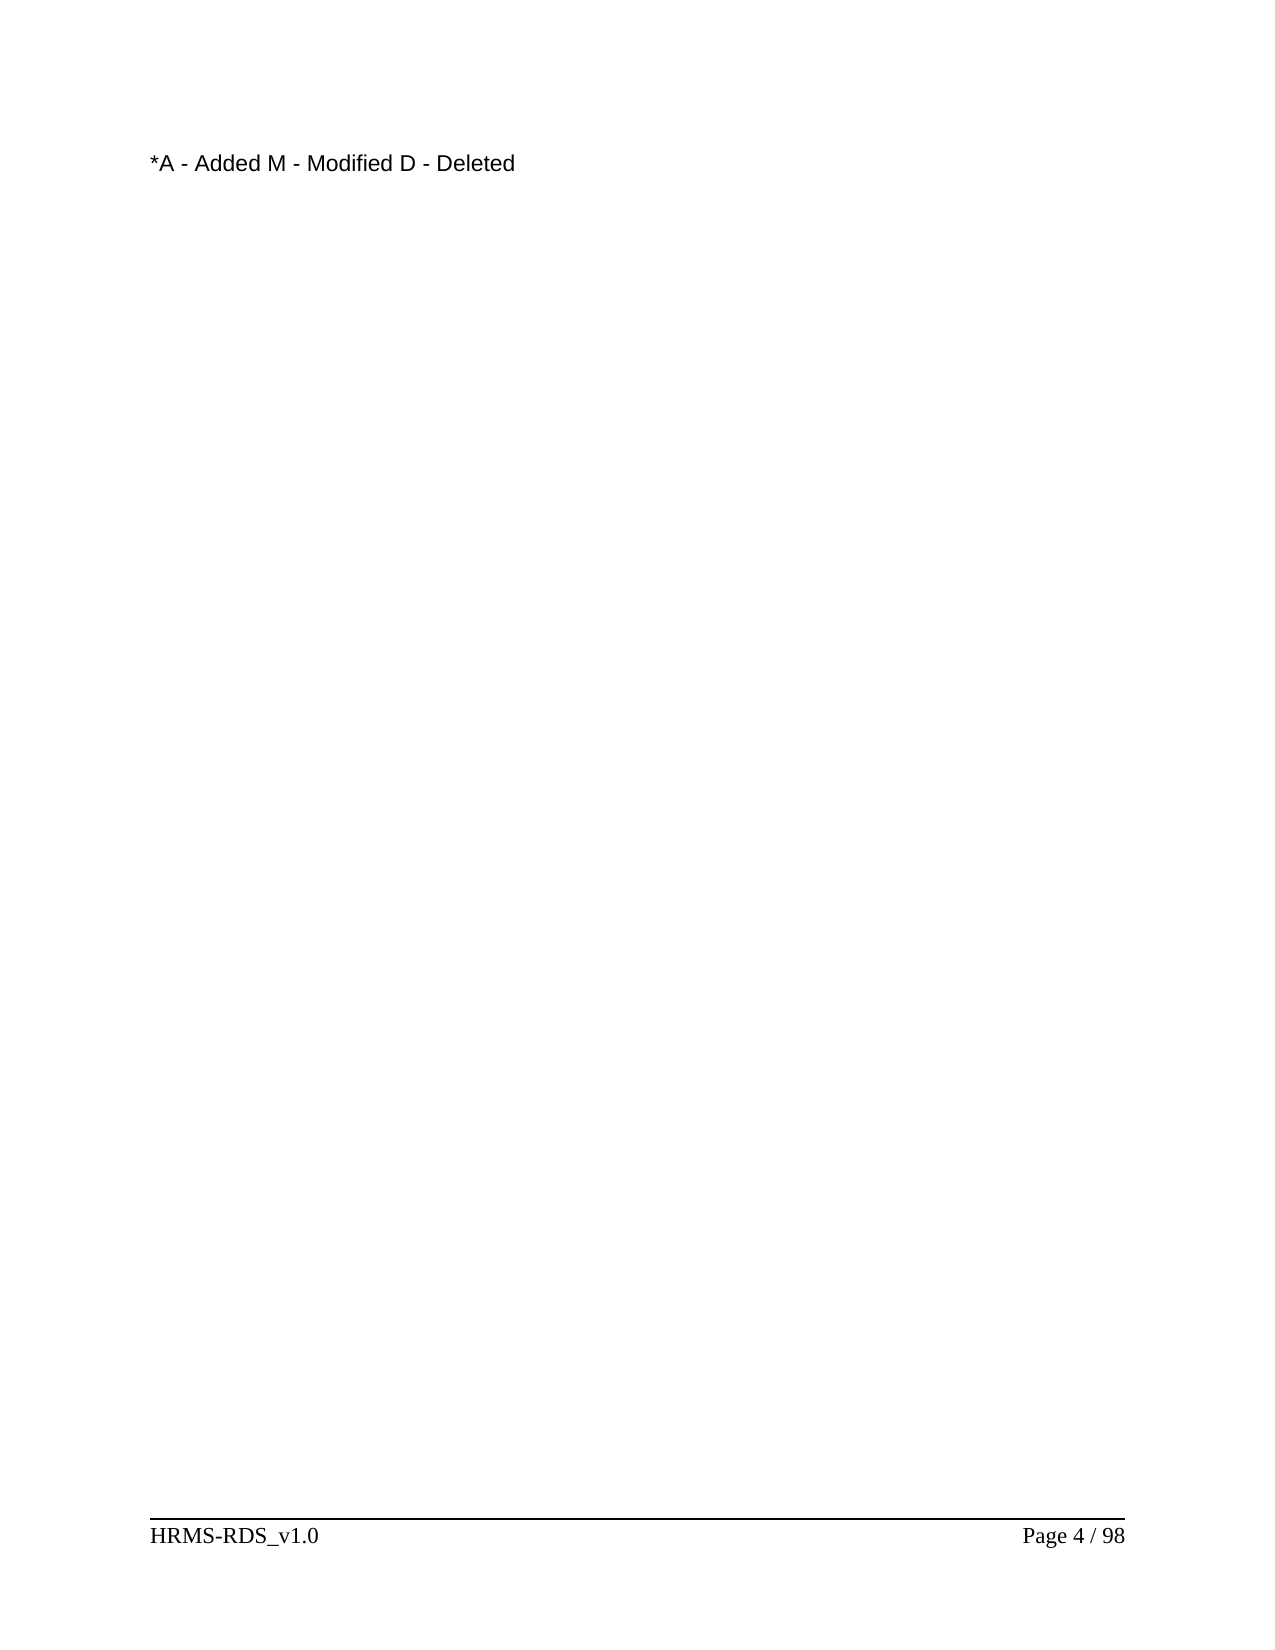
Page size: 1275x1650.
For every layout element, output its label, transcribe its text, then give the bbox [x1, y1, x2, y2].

text *A - Added M - Modified D - Deleted [150, 150, 1125, 176]
